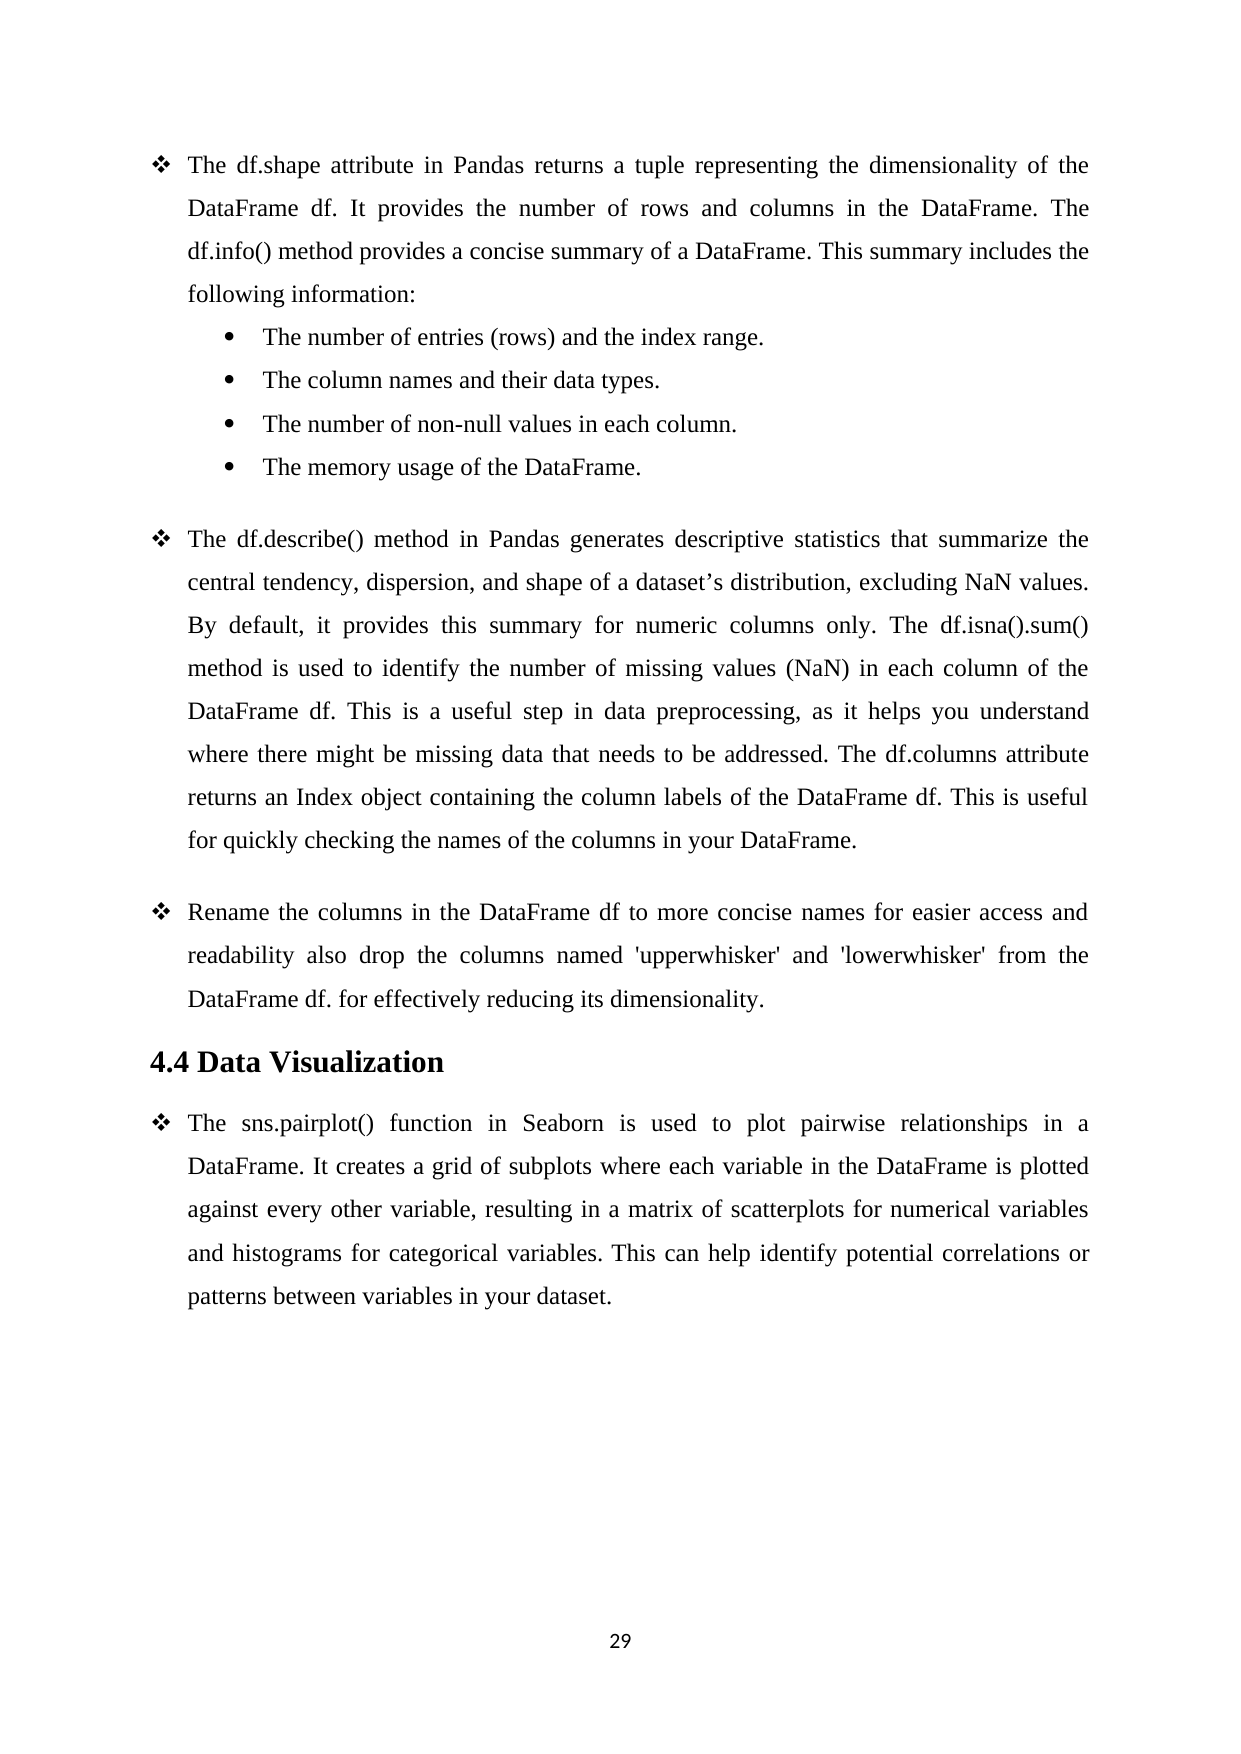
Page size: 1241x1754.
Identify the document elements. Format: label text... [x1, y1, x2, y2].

list The memory usage of the DataFrame. [225, 452, 1090, 481]
text 4.4 Data Visualization [150, 1043, 1090, 1079]
list The number of entries (rows) and the index range. [225, 322, 1090, 351]
list The df.describe() method in Pandas generates descriptive statistics that summarize the central tendency, dispersion, and shape of a dataset’s distribution, excluding NaN values. By default, it provides this summary for numeric columns only. The df.isna().sum() method is used to identify the number of missing values (NaN) in each column of the DataFrame df. This is a useful step in data preprocessing, as it helps you understand where there might be missing data that needs to be addressed. The df.columns attribute returns an Index object containing the column labels of the DataFrame df. This is useful for quickly checking the names of the columns in your DataFrame. [150, 524, 1090, 854]
list The sns.pairplot() function in Seaborn is used to plot pairwise relationships in a DataFrame. It creates a grid of subplots where each variable in the DataFrame is plotted against every other variable, resulting in a matrix of scatterplots for numerical variables and histograms for categorical variables. This can help identify potential correlations or patterns between variables in your dataset. [150, 1108, 1090, 1309]
list The column names and their data types. [225, 366, 1090, 394]
list Rename the columns in the DataFrame df to more concise names for easier access and readability also drop the columns named 'upperwhisker' and 'lowerwhisker' from the DataFrame df. for effectively reducing its dimensionality. [150, 897, 1090, 1012]
list The number of non-null values in each column. [225, 409, 1090, 437]
list The df.shape attribute in Pandas returns a tuple representing the dimensionality of the DataFrame df. It provides the number of rows and columns in the DataFrame. The df.info() method provides a concise summary of a DataFrame. This summary includes the following information: [150, 150, 1090, 308]
